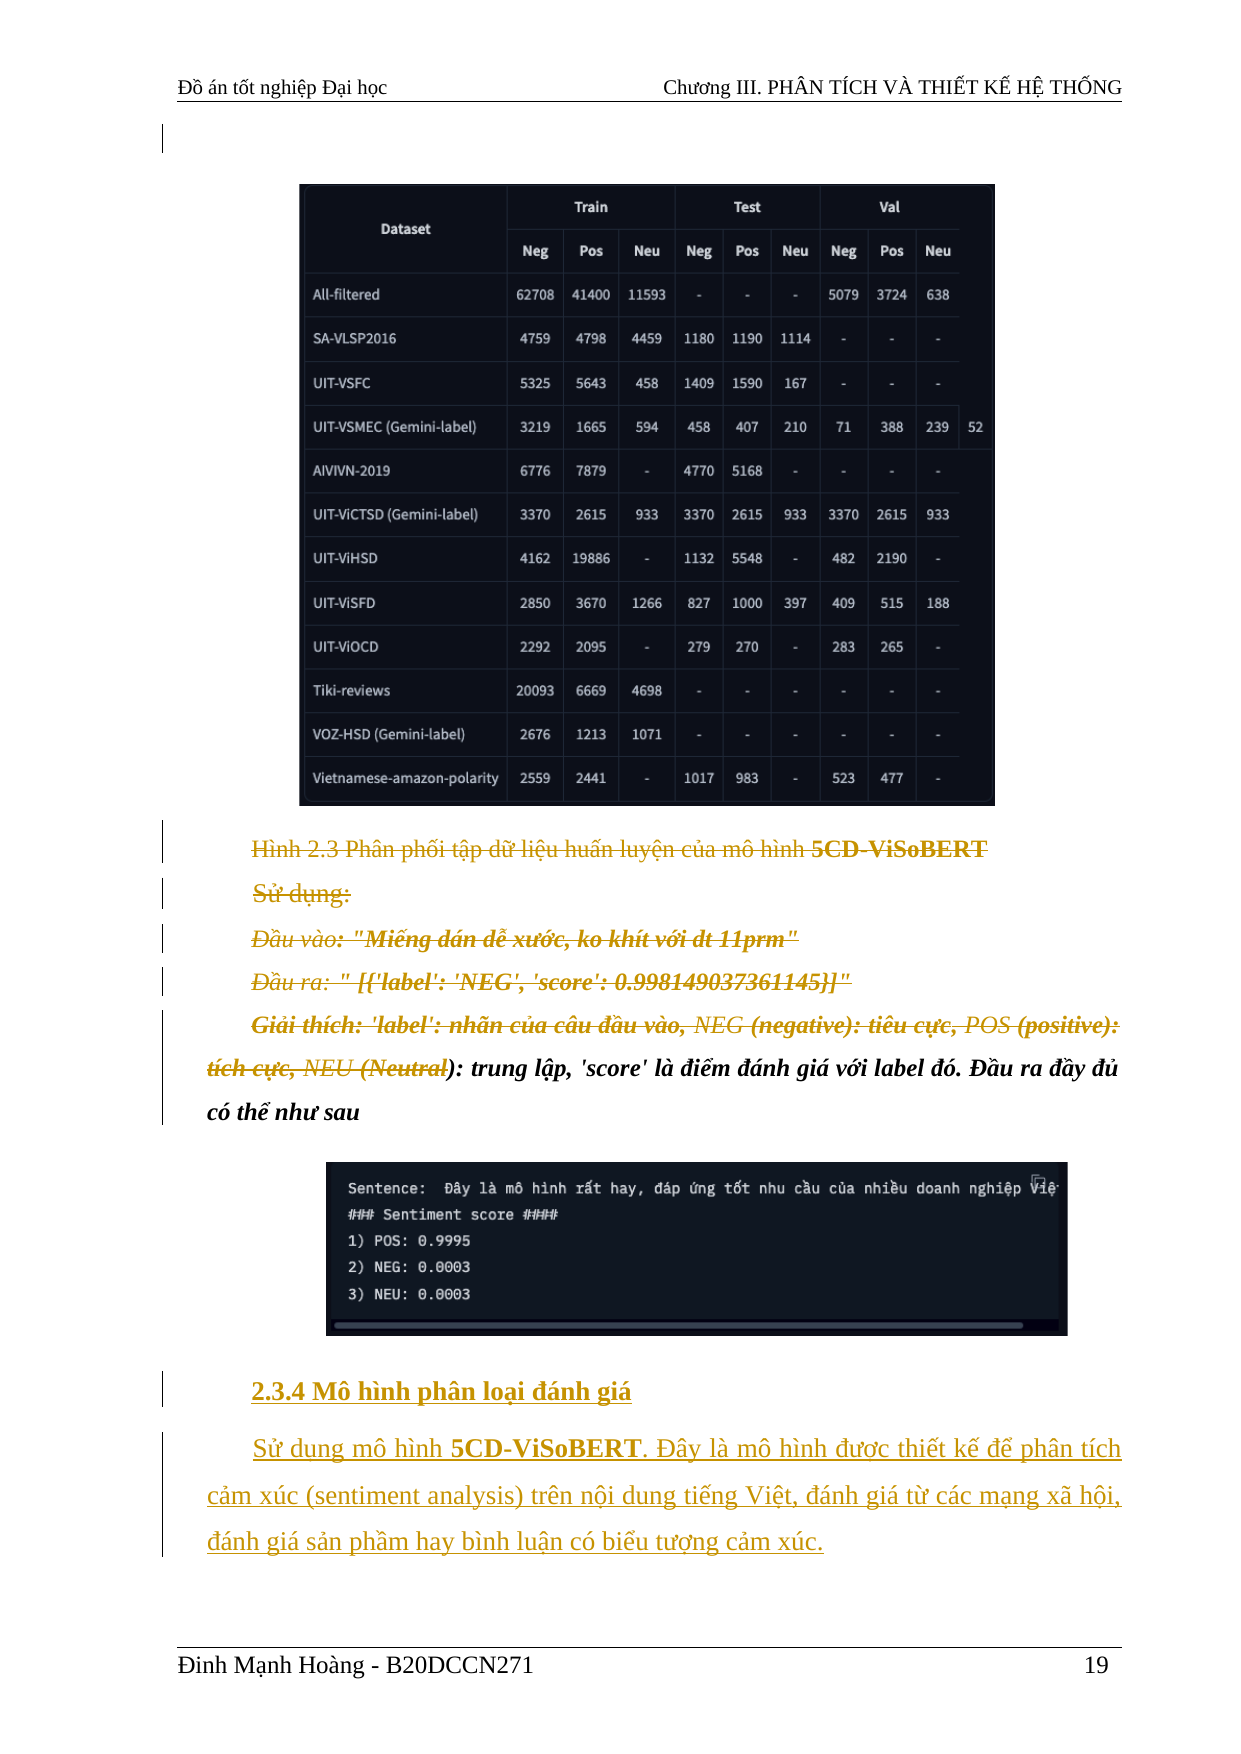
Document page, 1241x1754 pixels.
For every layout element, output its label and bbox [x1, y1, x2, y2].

picture [299, 184, 995, 806]
picture [326, 1162, 1068, 1336]
